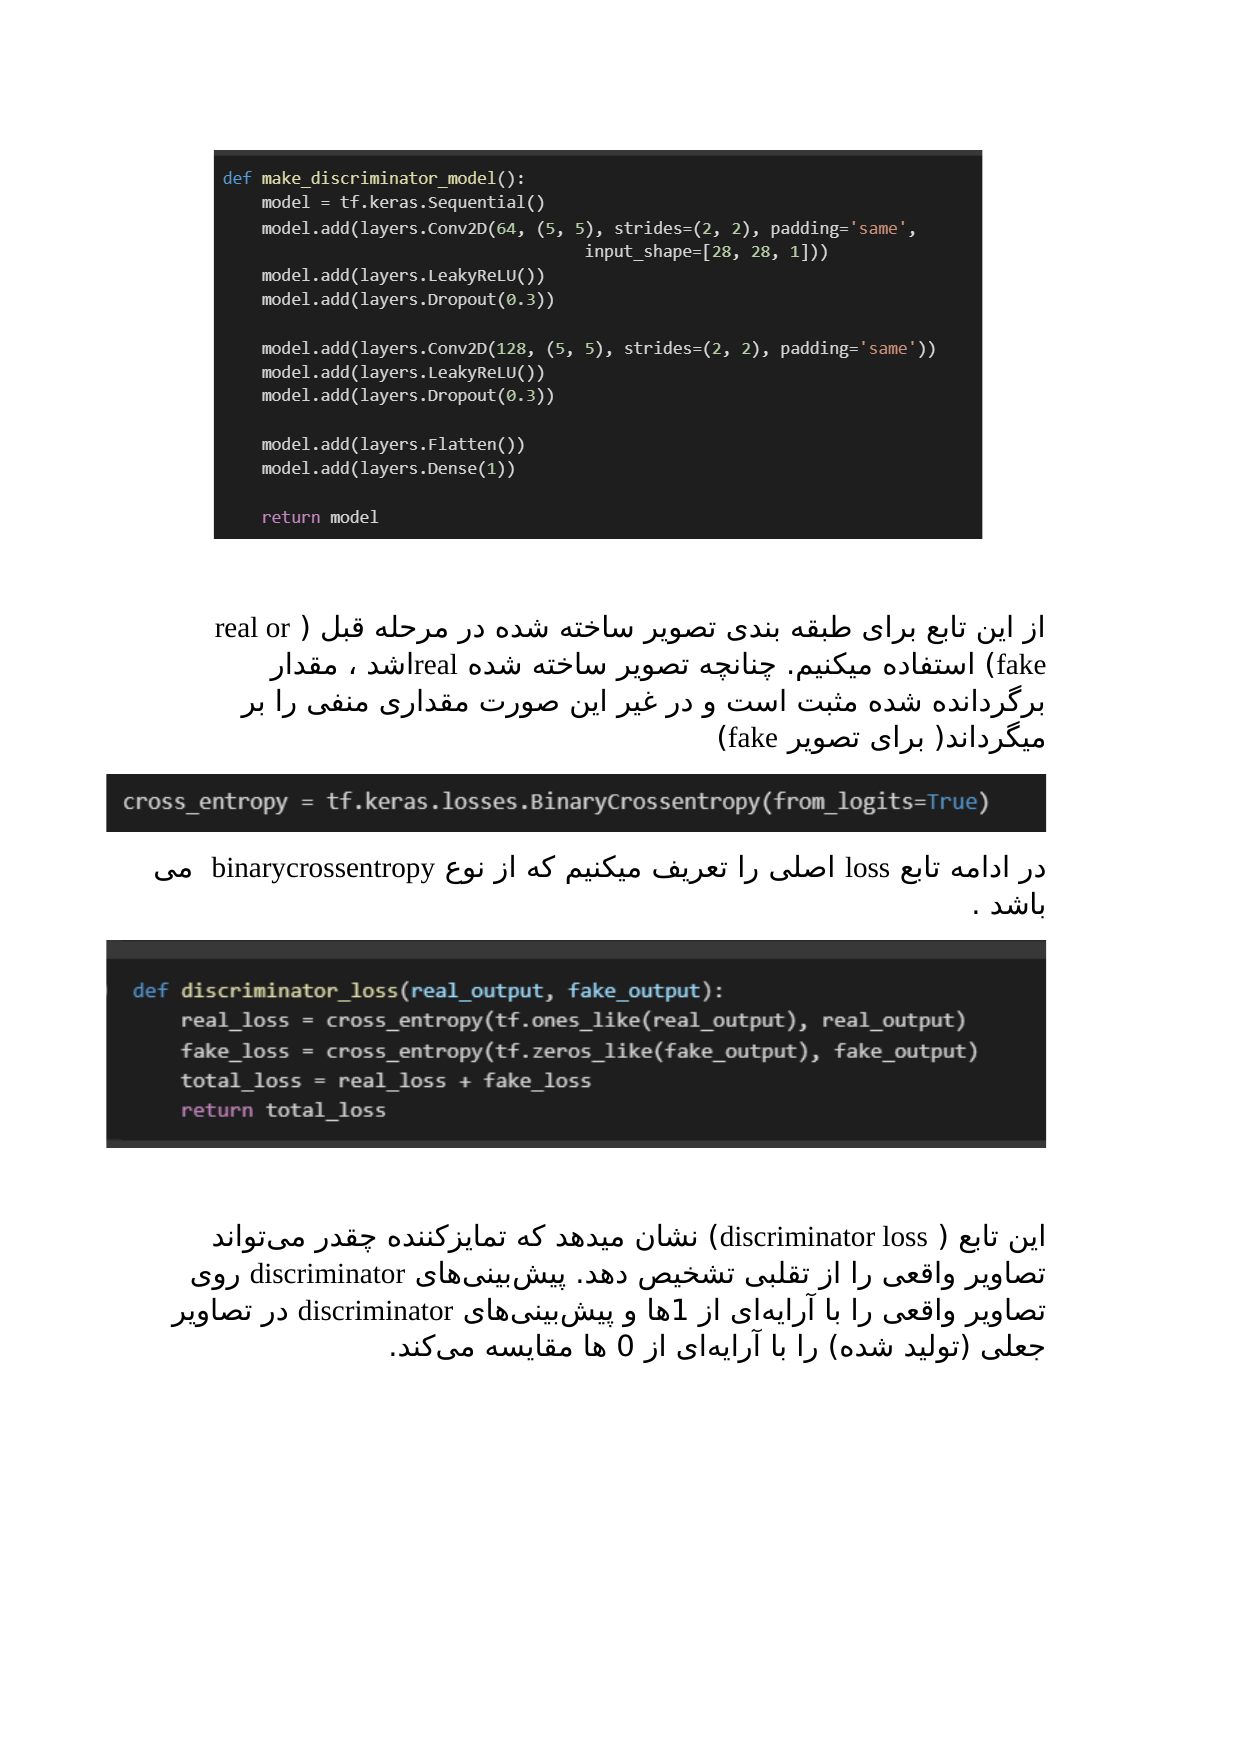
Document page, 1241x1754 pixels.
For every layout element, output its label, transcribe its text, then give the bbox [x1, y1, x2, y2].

text در ادامه تابع loss اصلی را تعریف میکنیم که از نوع binarycrossentropy می باشد . [150, 850, 1046, 921]
text از این تابع برای طبقه بندی تصویر ساخته شده در مرحله قبل ( real or fake) استفاده میکنیم. چنانچه تصویر ساخته شده realاشد ، مقدار برگردانده شده مثبت است و در غیر این صورت مقداری منفی را بر میگرداند( برای تصویر fake) [150, 610, 1046, 755]
text این تابع ( discriminator loss) نشان میدهد که تمایزکننده چقدر می‌تواند تصاویر واقعی را از تقلبی تشخیص دهد. پیش‌بینی‌های discriminator روی تصاویر واقعی را با آرایه‌ای از 1ها و پیش‌بینی‌های discriminator در تصاویر جعلی (تولید شده) را با آرایه‌ای از 0 ها مقایسه می‌کند. [150, 1219, 1046, 1364]
picture [213, 150, 983, 539]
picture [106, 940, 1047, 1148]
picture [106, 774, 1047, 832]
